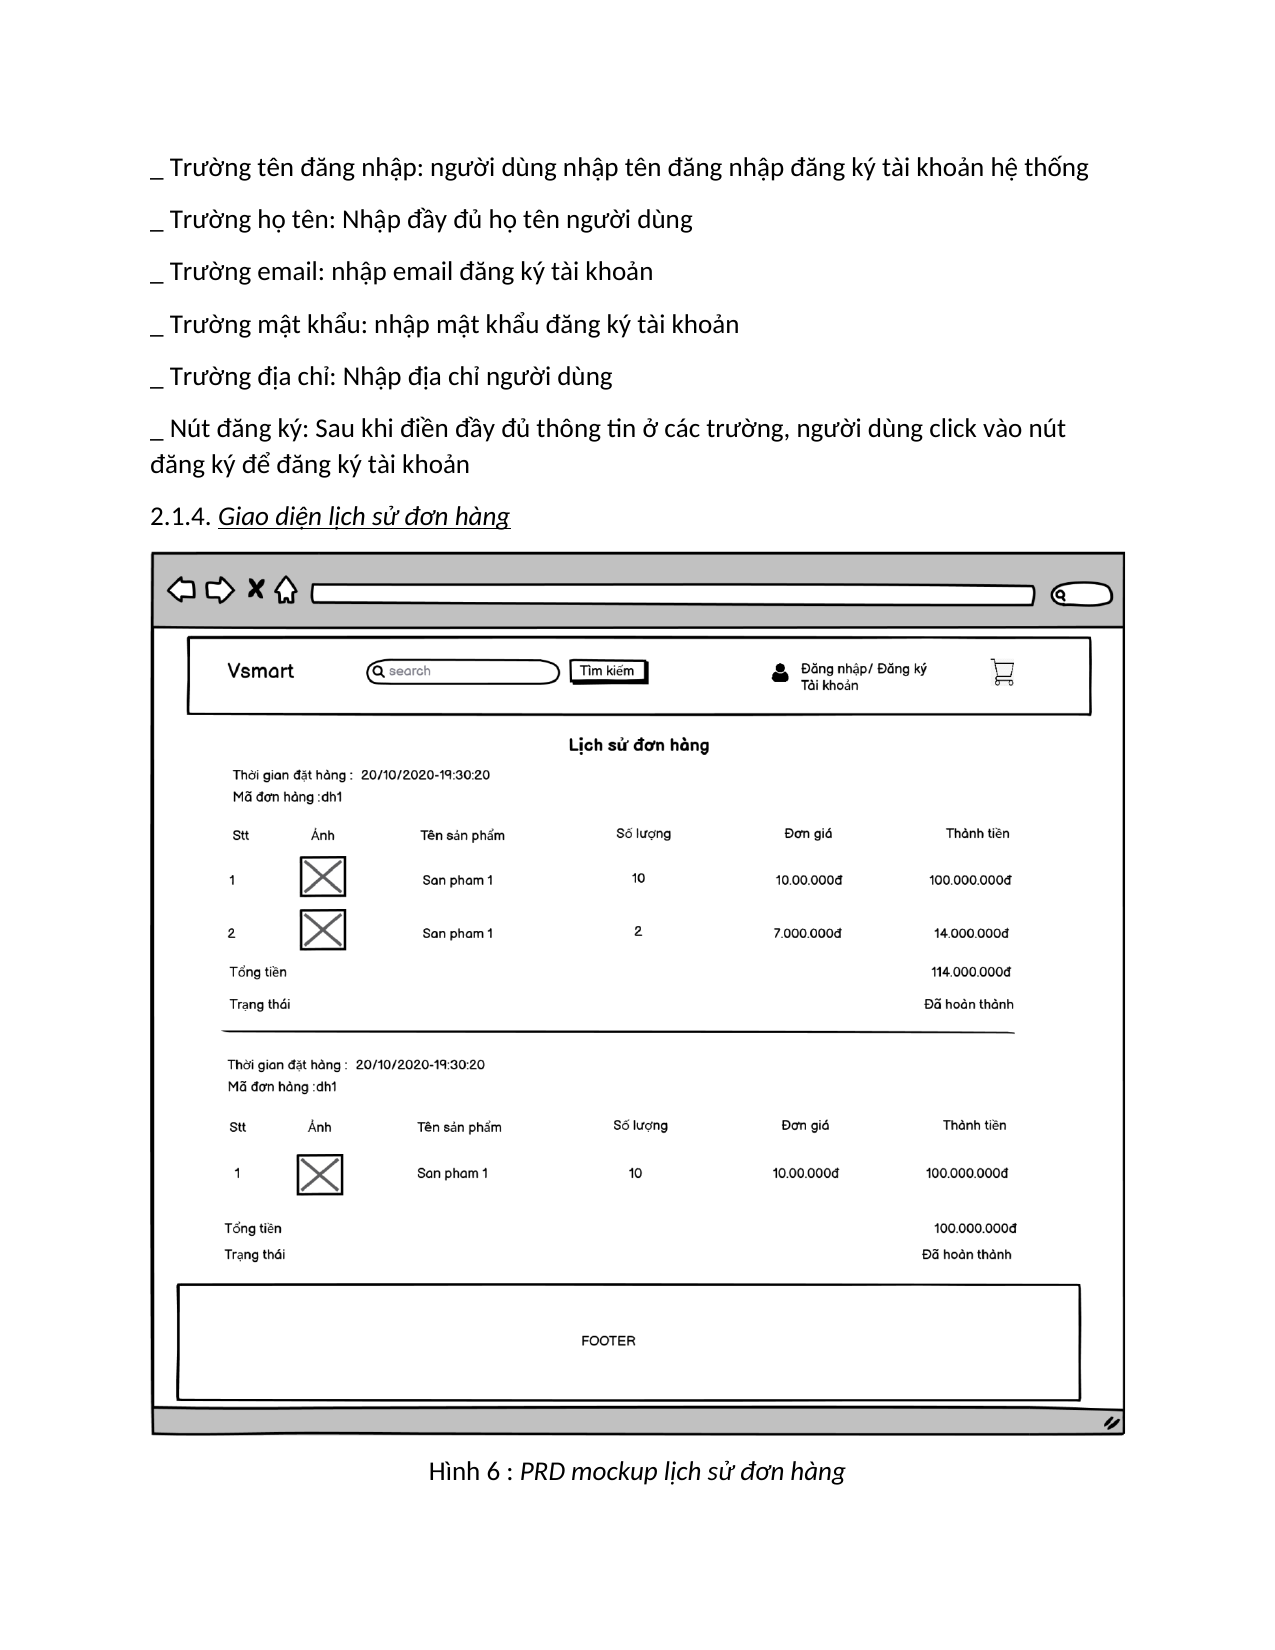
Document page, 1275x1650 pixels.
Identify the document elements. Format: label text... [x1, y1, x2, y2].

text _ Nút đăng ký: Sau khi điền đầy đủ thông tin ở các trường, người dùng click vào nút đăng ký để đăng ký tài khoản [150, 411, 1125, 480]
text _ Trường địa chỉ: Nhập địa chỉ người dùng [150, 359, 1125, 392]
text _ Trường họ tên: Nhập đầy đủ họ tên người dùng [150, 202, 1125, 235]
text Hình 6 : PRD mockup lịch sử đơn hàng [150, 1454, 1125, 1488]
text _ Trường tên đăng nhập: người dùng nhập tên đăng nhập đăng ký tài khoản hệ thống [150, 150, 1125, 183]
text _ Trường email: nhập email đăng ký tài khoản [150, 254, 1125, 288]
text 2.1.4. Giao diện lịch sử đơn hàng [150, 499, 1125, 532]
text _ Trường mật khẩu: nhập mật khẩu đăng ký tài khoản [150, 307, 1125, 340]
picture [150, 551, 1125, 1436]
